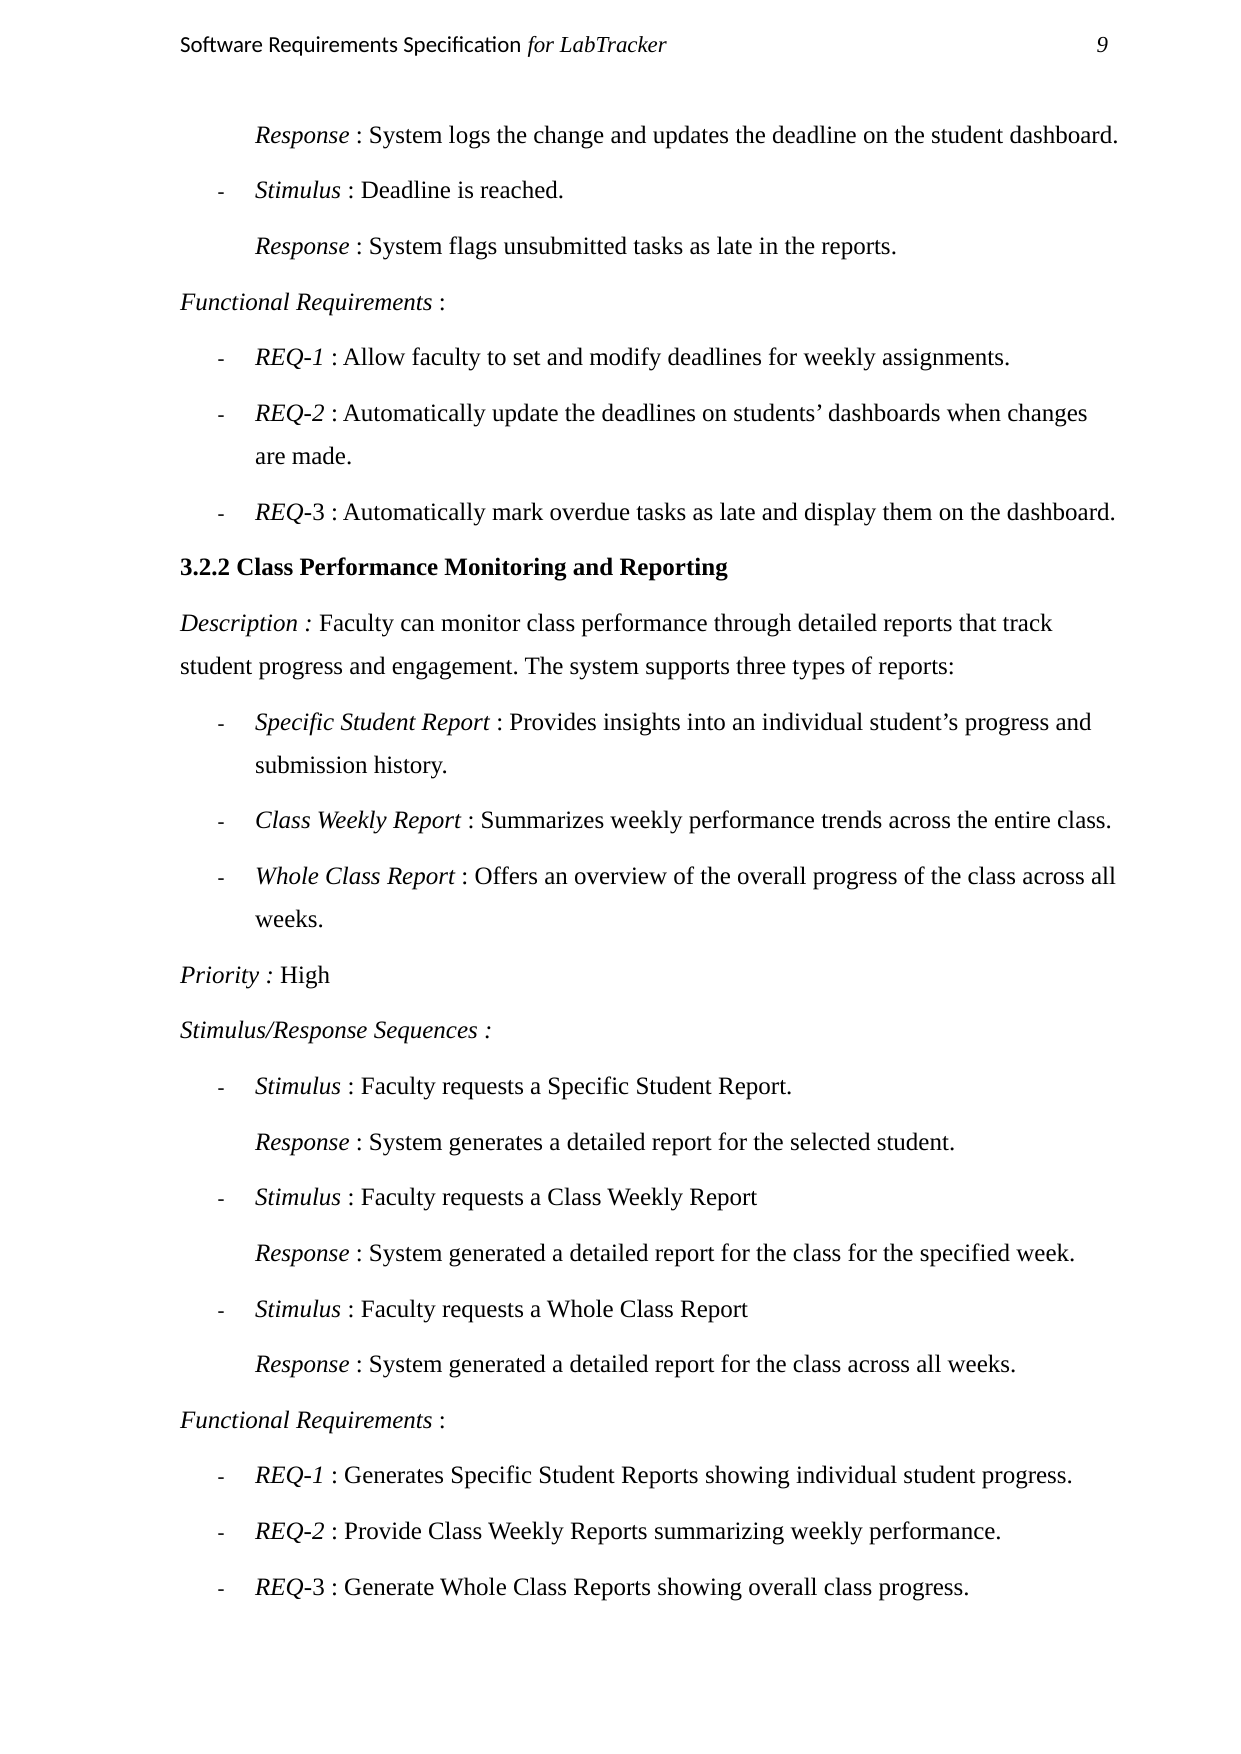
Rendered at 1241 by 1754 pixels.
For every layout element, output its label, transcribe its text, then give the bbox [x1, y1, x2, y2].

text Functional Requirements : [180, 287, 1120, 316]
list Stimulus : Faculty requests a Class Weekly Report [217, 1182, 1120, 1211]
text Response : System flags unsubmitted tasks as late in the reports. [255, 231, 1120, 260]
list REQ-2 : Provide Class Weekly Reports summarizing weekly performance. [217, 1516, 1120, 1545]
text Stimulus/Response Sequences : [180, 1016, 1120, 1044]
list REQ-3 : Automatically mark overdue tasks as late and display them on the dashboard. [217, 497, 1120, 526]
list Specific Student Report : Provides insights into an individual student’s progress and submission history. [217, 707, 1120, 779]
list REQ-1 : Allow faculty to set and modify deadlines for weekly assignments. [217, 342, 1120, 371]
list Class Weekly Report : Summarizes weekly performance trends across the entire class. [217, 806, 1120, 834]
text Response : System generated a detailed report for the class for the specified week. [255, 1238, 1120, 1267]
text Response : System generated a detailed report for the class across all weeks. [255, 1349, 1120, 1378]
list REQ-3 : Generate Whole Class Reports showing overall class progress. [217, 1572, 1120, 1601]
list Stimulus : Faculty requests a Whole Class Report [217, 1294, 1120, 1322]
text Response : System logs the change and updates the deadline on the student dashboard. [255, 120, 1120, 149]
list REQ-1 : Generates Specific Student Reports showing individual student progress. [217, 1461, 1120, 1489]
text Priority : High [180, 960, 1120, 989]
text Functional Requirements : [180, 1405, 1120, 1434]
list Whole Class Report : Offers an overview of the overall progress of the class across all weeks. [217, 861, 1120, 933]
text Description : Faculty can monitor class performance through detailed reports that track student progress and engagement. The system supports three types of reports: [180, 608, 1120, 680]
list Stimulus : Faculty requests a Specific Student Report. [217, 1071, 1120, 1100]
text 3.2.2 Class Performance Monitoring and Reporting [180, 552, 1120, 581]
text Response : System generates a detailed report for the selected student. [255, 1127, 1120, 1156]
list Stimulus : Deadline is reached. [217, 176, 1120, 204]
list REQ-2 : Automatically update the deadlines on students’ dashboards when changes are made. [217, 398, 1120, 470]
